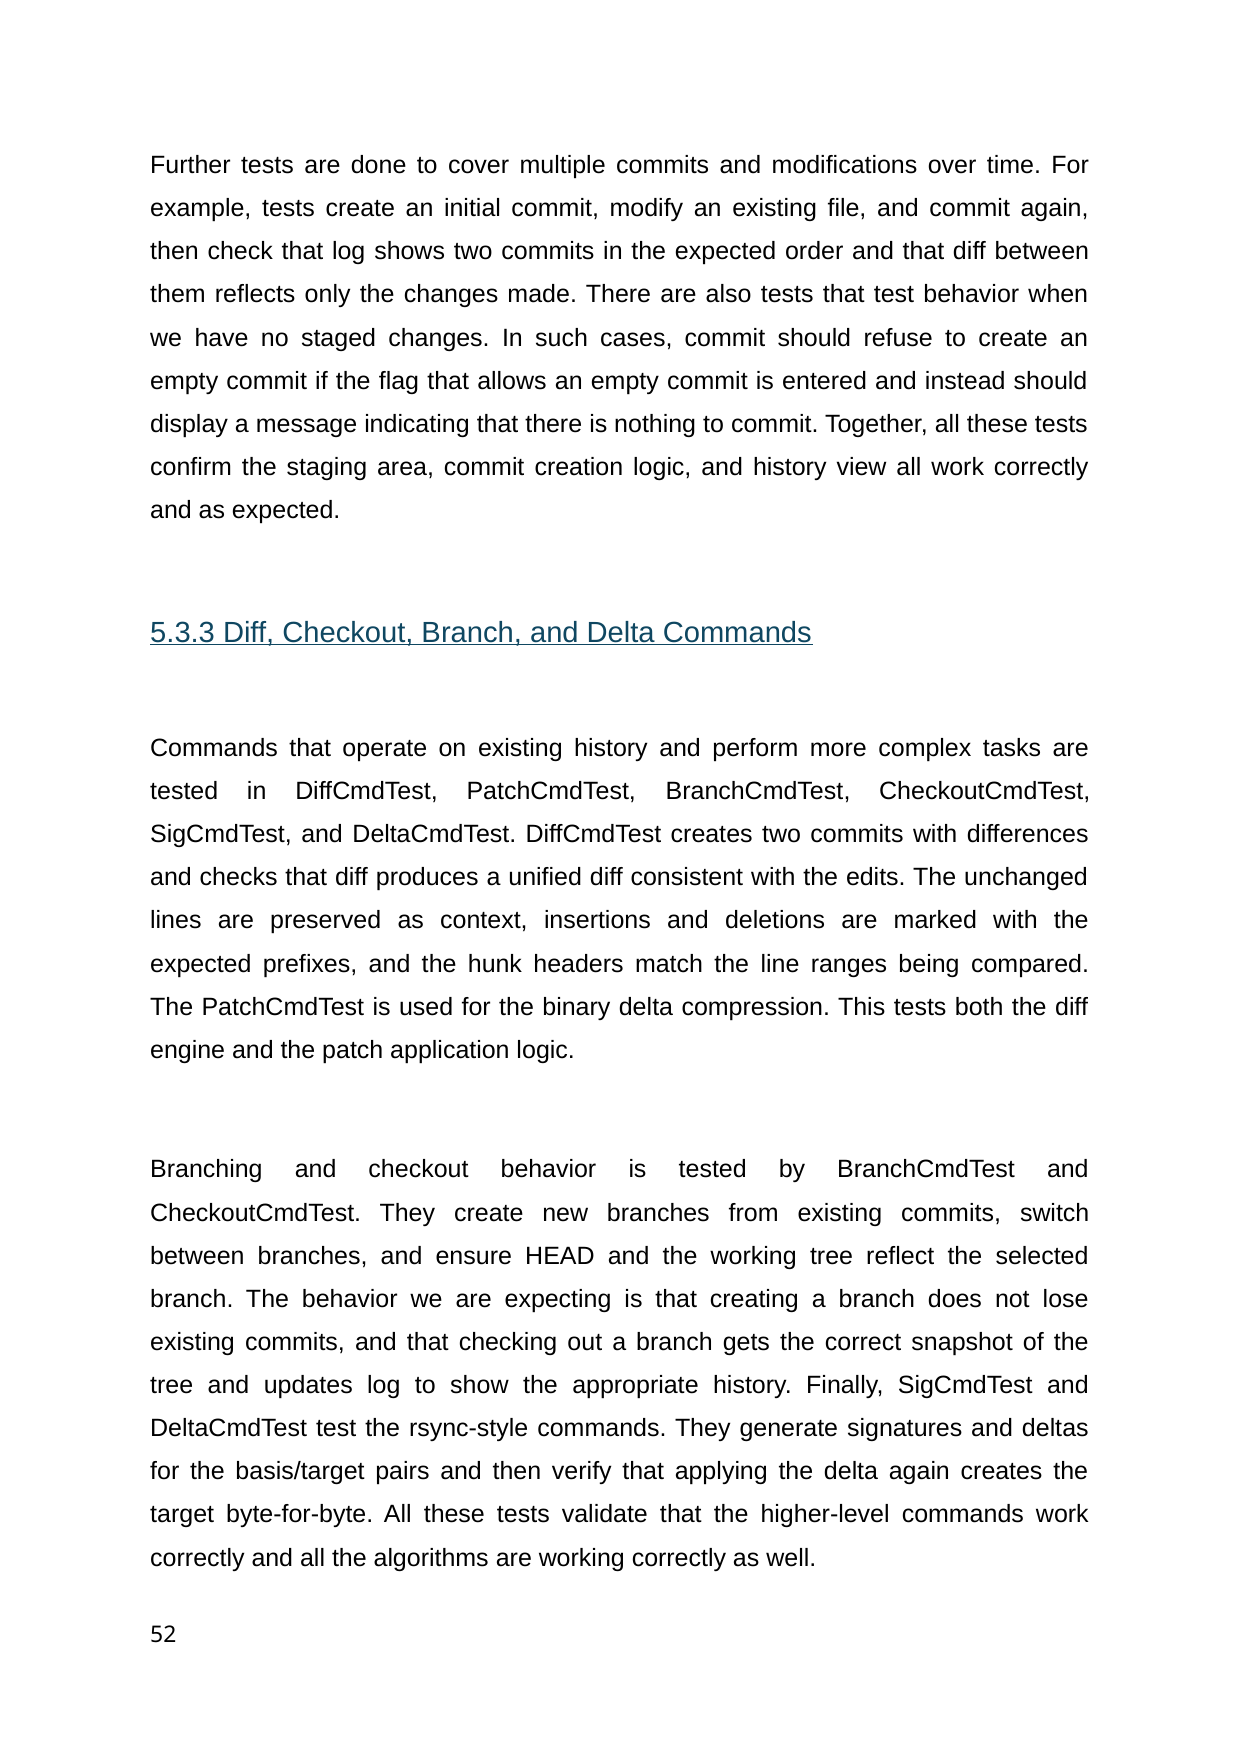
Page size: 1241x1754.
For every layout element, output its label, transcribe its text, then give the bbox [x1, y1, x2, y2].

text Branching and checkout behavior is tested by BranchCmdTest and CheckoutCmdTest. They create new branches from existing commits, switch between branches, and ensure HEAD and the working tree reflect the selected branch. The behavior we are expecting is that creating a branch does not lose existing commits, and that checking out a branch gets the correct snapshot of the tree and updates log to show the appropriate history. Finally, SigCmdTest and DeltaCmdTest test the rsync-style commands. They generate signatures and deltas for the basis/target pairs and then verify that applying the delta again creates the target byte-for-byte. All these tests validate that the higher-level commands work correctly and all the algorithms are working correctly as well. [150, 1154, 1090, 1571]
text Further tests are done to cover multiple commits and modifications over time. For example, tests create an initial commit, modify an existing file, and commit again, then check that log shows two commits in the expected order and that diff between them reflects only the changes made. There are also tests that test behavior when we have no staged changes. In such cases, commit should refuse to create an empty commit if the flag that allows an empty commit is entered and instead should display a message indicating that there is nothing to commit. Together, all these tests confirm the staging area, commit creation logic, and history view all work correctly and as expected. [150, 150, 1090, 524]
text Commands that operate on existing history and perform more complex tasks are tested in DiffCmdTest, PatchCmdTest, BranchCmdTest, CheckoutCmdTest, SigCmdTest, and DeltaCmdTest. DiffCmdTest creates two commits with differences and checks that diff produces a unified diff consistent with the edits. The unchanged lines are preserved as context, insertions and deletions are marked with the expected prefixes, and the hunk headers match the line ranges being compared. The PatchCmdTest is used for the binary delta compression. This tests both the diff engine and the patch application logic. [150, 733, 1090, 1064]
subtitle 5.3.3 Diff, Checkout, Branch, and Delta Commands [150, 614, 1090, 648]
